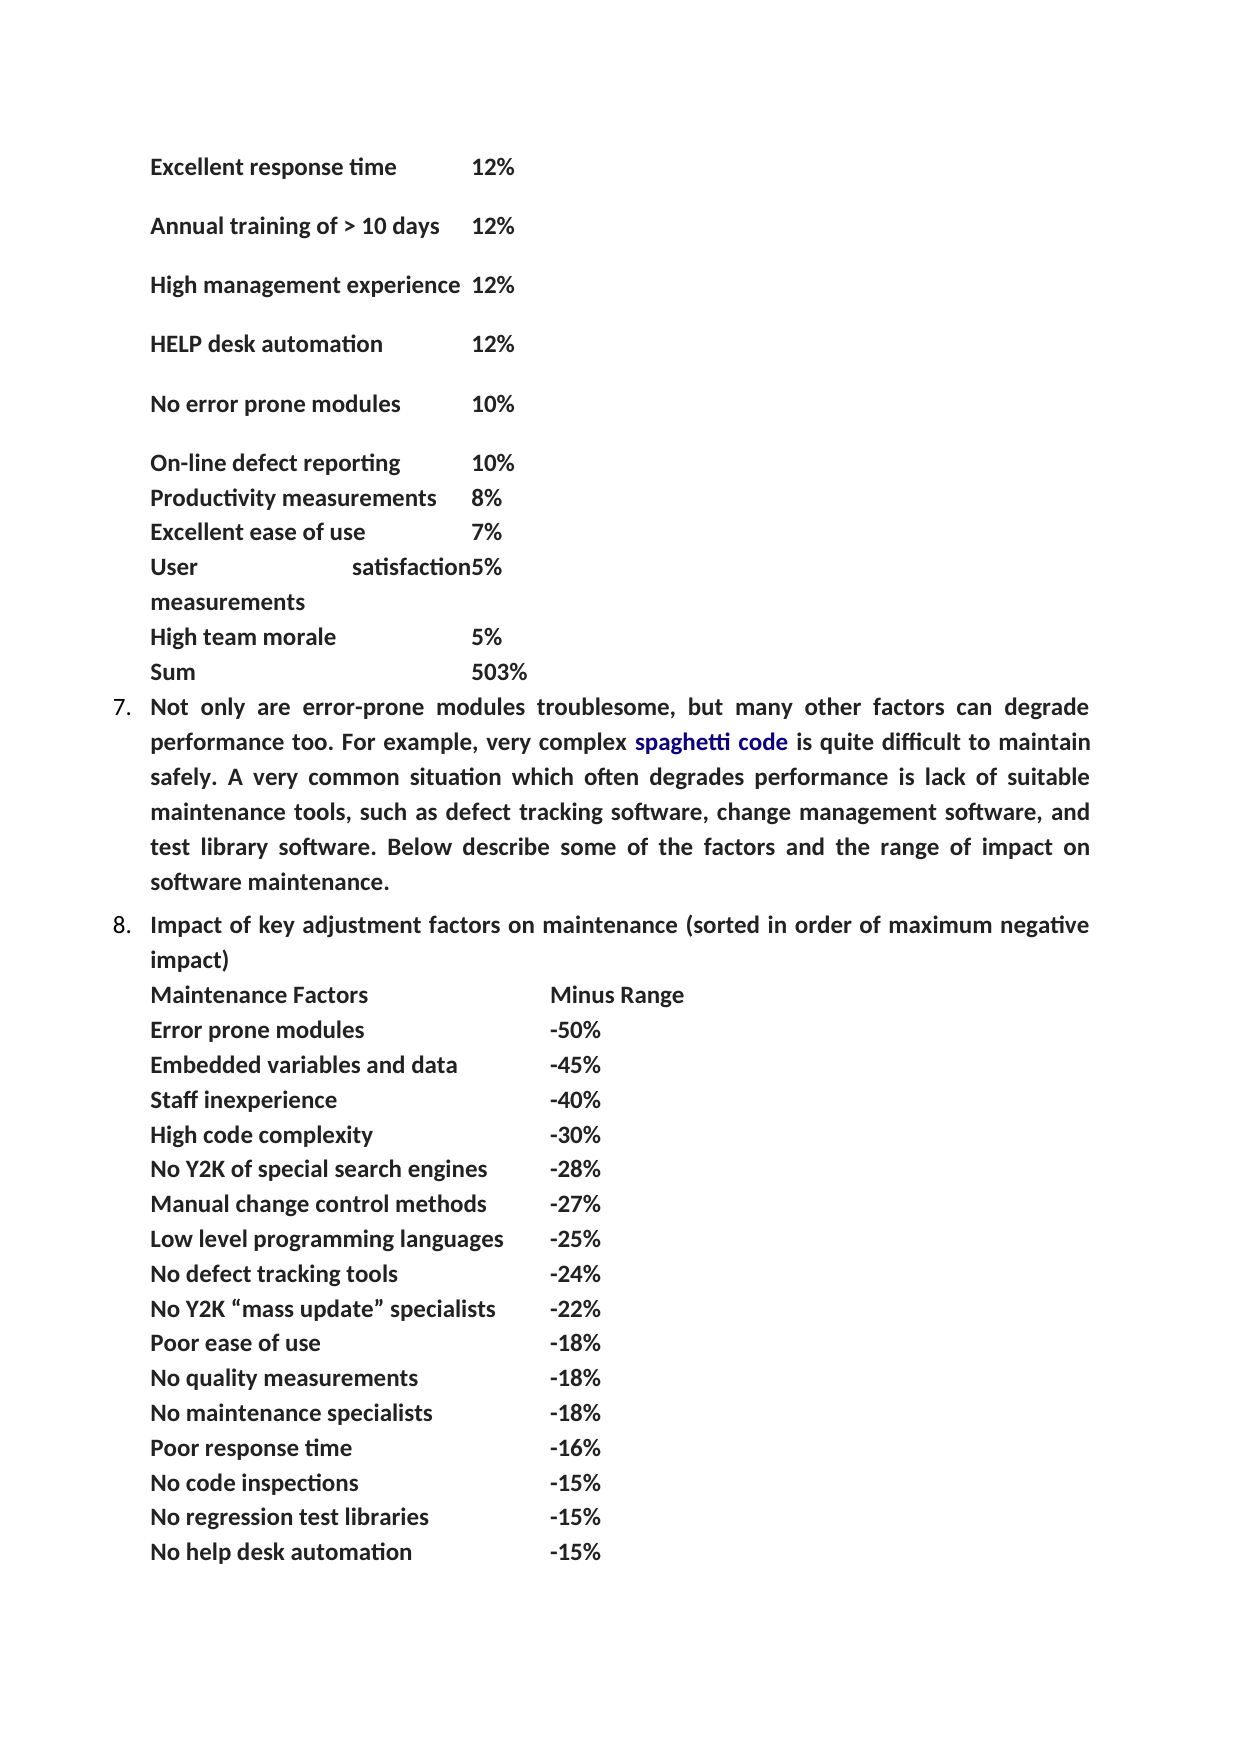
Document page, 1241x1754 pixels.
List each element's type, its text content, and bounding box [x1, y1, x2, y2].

table_header Minus Range [550, 980, 708, 1014]
table_cell -18% [550, 1397, 708, 1432]
table_cell No defect tracking tools [150, 1258, 550, 1293]
table_cell -15% [550, 1502, 708, 1536]
table_cell 503% [471, 656, 557, 691]
table_cell No Y2K “mass update” specialists [150, 1293, 550, 1328]
table_cell 10% [471, 447, 557, 482]
table_cell Excellent ease of use [150, 516, 471, 551]
table_cell -18% [550, 1363, 708, 1397]
table_cell -15% [550, 1536, 708, 1571]
table_cell -15% [550, 1467, 708, 1502]
table_cell On-line defect reporting [150, 447, 471, 482]
table_cell 5% [471, 621, 557, 656]
table_cell -25% [550, 1223, 708, 1258]
table_cell Low level programming languages [150, 1223, 550, 1258]
table_cell Poor ease of use [150, 1328, 550, 1362]
table_cell 8% [471, 482, 557, 516]
table_cell High team morale [150, 621, 471, 656]
table_cell 10% [471, 388, 517, 447]
table_cell No regression test libraries [150, 1502, 550, 1536]
table_cell Excellent response time [150, 151, 471, 210]
table_cell -18% [550, 1328, 708, 1362]
table_cell High code complexity [150, 1119, 550, 1154]
table_cell -45% [550, 1049, 708, 1084]
table_cell Staff inexperience [150, 1084, 550, 1119]
table_cell 12% [471, 329, 517, 388]
table_cell Annual training of > 10 days [150, 210, 471, 269]
table_cell -16% [550, 1432, 708, 1467]
table_cell No Y2K of special search engines [150, 1154, 550, 1188]
table_cell 12% [471, 151, 517, 210]
table_cell No help desk automation [150, 1536, 550, 1571]
table_cell Embedded variables and data [150, 1049, 550, 1084]
table_cell Productivity measurements [150, 482, 471, 516]
table_header Maintenance Factors [150, 980, 550, 1014]
list Impact of key adjustment factors on maintenance (sorted in order of maximum negative impact) [113, 910, 1091, 975]
table_cell No error prone modules [150, 388, 471, 447]
table_cell High management experience [150, 269, 471, 328]
table_cell -22% [550, 1293, 708, 1328]
table_cell -50% [550, 1015, 708, 1049]
table_cell -24% [550, 1258, 708, 1293]
table_cell No quality measurements [150, 1363, 550, 1397]
table_cell No code inspections [150, 1467, 550, 1502]
table_cell Manual change control methods [150, 1189, 550, 1223]
table_cell 7% [471, 516, 557, 551]
table_cell No maintenance specialists [150, 1397, 550, 1432]
table_cell Error prone modules [150, 1015, 550, 1049]
table_cell -30% [550, 1119, 708, 1154]
table_cell 12% [471, 269, 517, 328]
table_cell 5% [471, 551, 557, 621]
table_cell -28% [550, 1154, 708, 1188]
table_cell Sum [150, 656, 471, 691]
list Not only are error-prone modules troublesome, but many other factors can degrade performance too. For example, very complex spaghetti code is quite difficult to maintain safely. A very common situation which often degrades performance is lack of suitable maintenance tools, such as defect tracking software, change management software, and test library software. Below describe some of the factors and the range of impact on software maintenance. [113, 691, 1091, 896]
table_cell -40% [550, 1084, 708, 1119]
table_cell Poor response time [150, 1432, 550, 1467]
table_cell HELP desk automation [150, 329, 471, 388]
table_cell User satisfaction measurements [150, 551, 471, 621]
table_cell 12% [471, 210, 517, 269]
table_cell -27% [550, 1189, 708, 1223]
